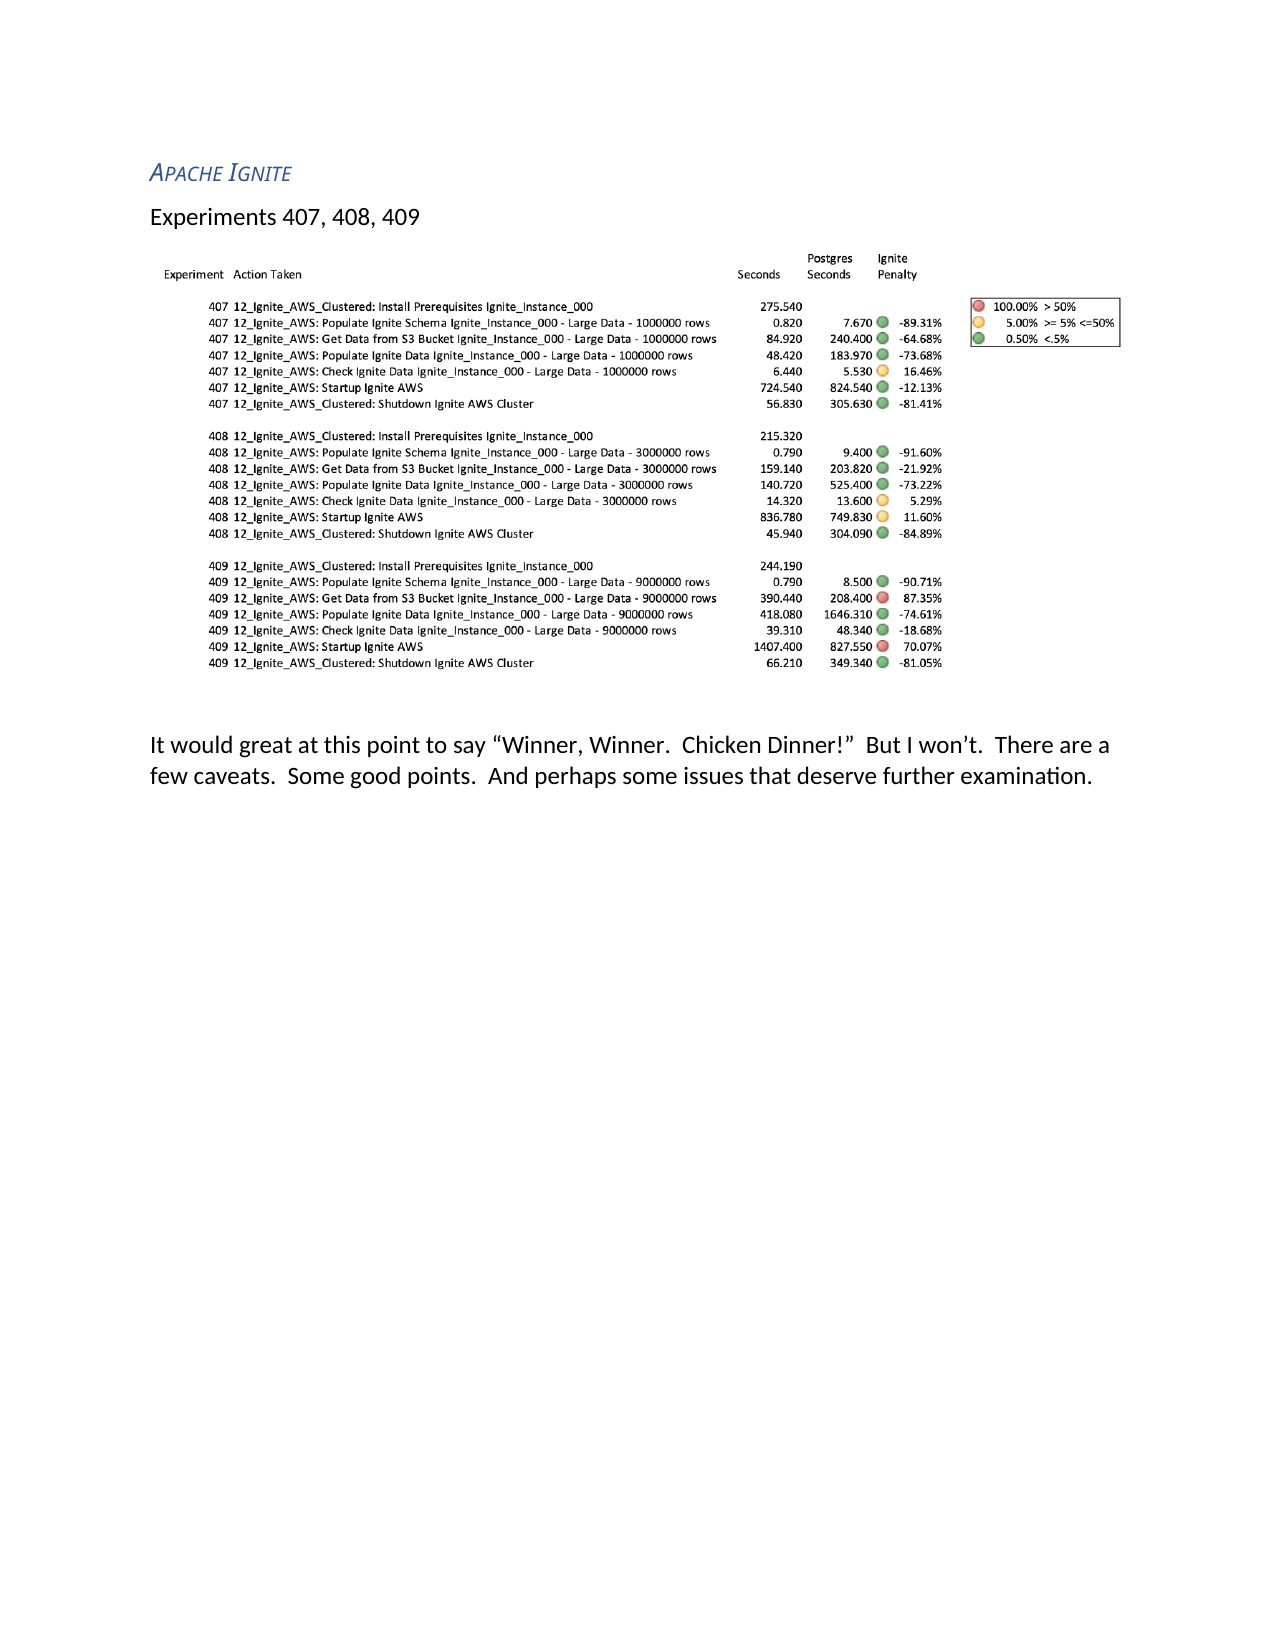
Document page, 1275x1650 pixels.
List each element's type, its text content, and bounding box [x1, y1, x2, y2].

text It would great at this point to say “Winner, Winner. Chicken Dinner!” But I won’t. There are a few caveats. Some good points. And perhaps some issues that deserve further examination. [150, 729, 1125, 791]
text Experiments 407, 408, 409 [150, 201, 1125, 231]
subtitle Apache Ignite [150, 154, 1125, 188]
picture [150, 243, 1125, 674]
